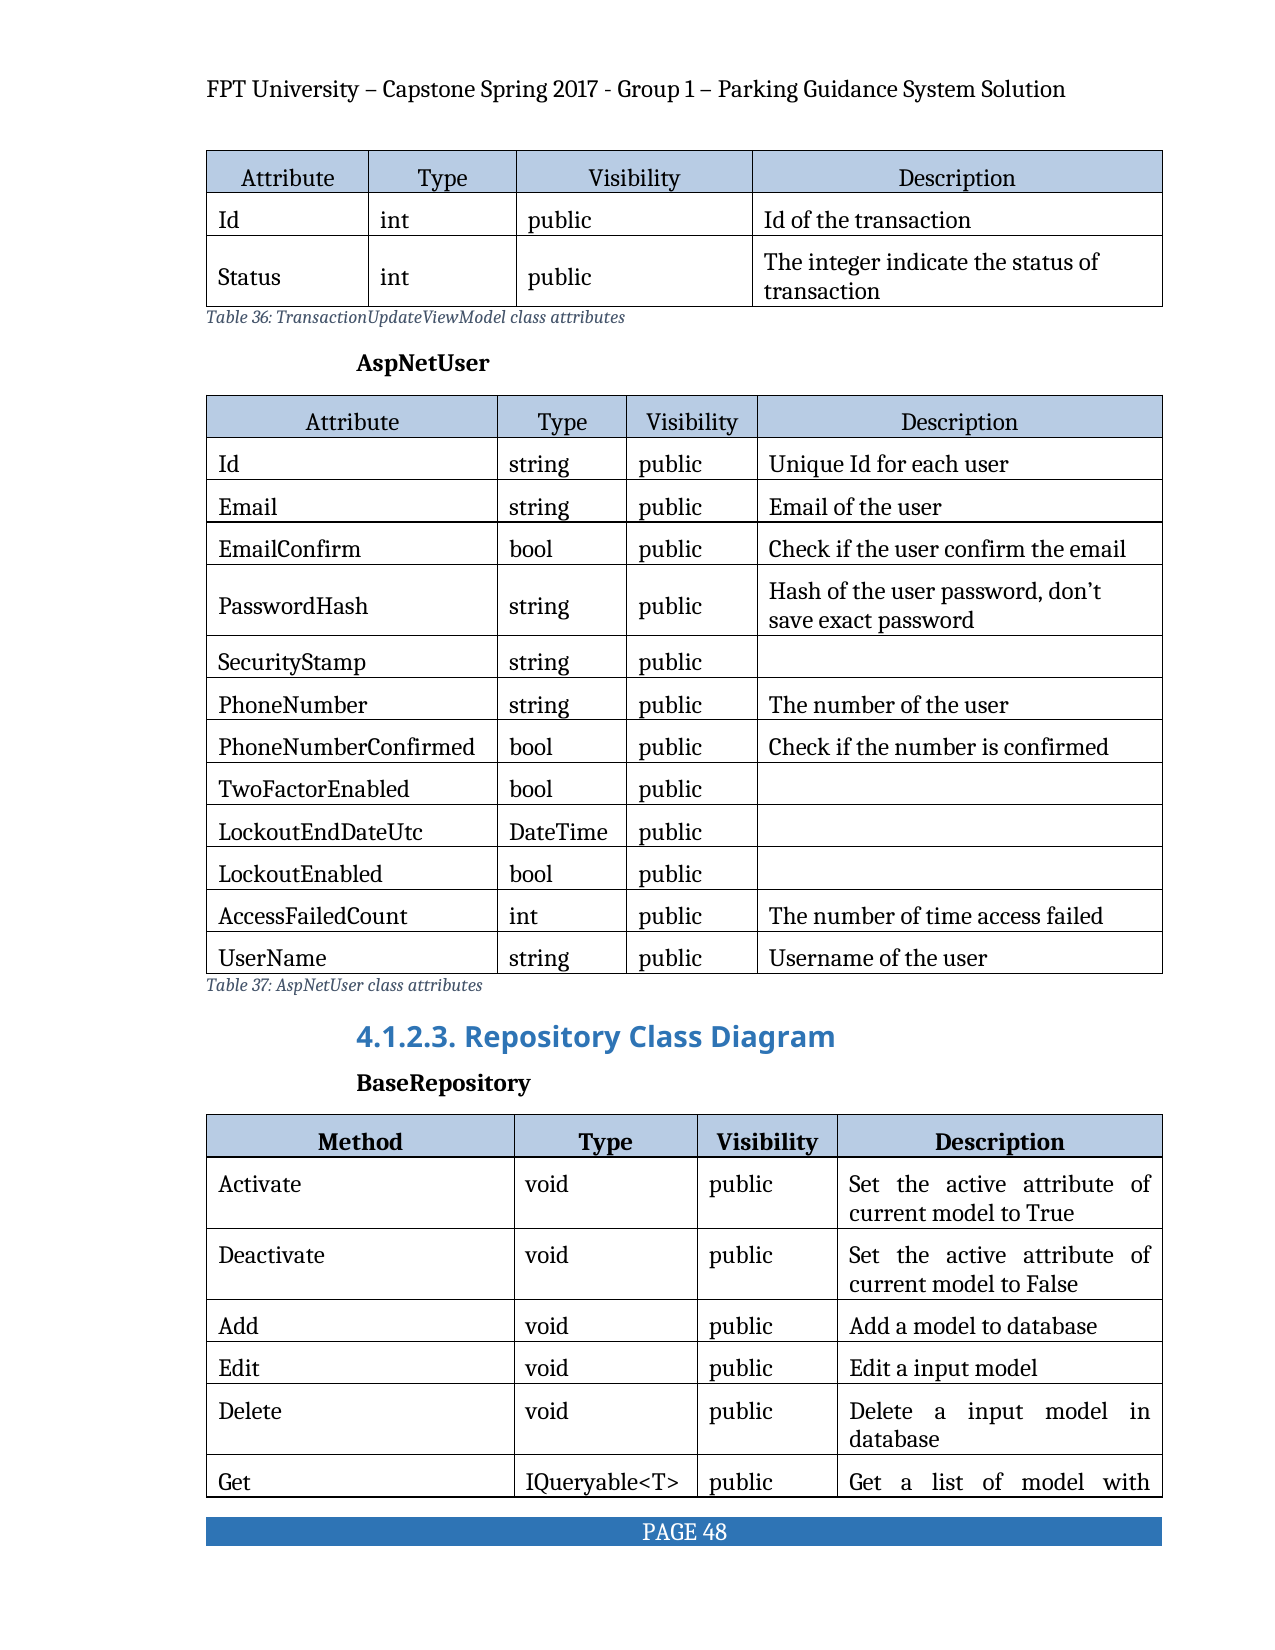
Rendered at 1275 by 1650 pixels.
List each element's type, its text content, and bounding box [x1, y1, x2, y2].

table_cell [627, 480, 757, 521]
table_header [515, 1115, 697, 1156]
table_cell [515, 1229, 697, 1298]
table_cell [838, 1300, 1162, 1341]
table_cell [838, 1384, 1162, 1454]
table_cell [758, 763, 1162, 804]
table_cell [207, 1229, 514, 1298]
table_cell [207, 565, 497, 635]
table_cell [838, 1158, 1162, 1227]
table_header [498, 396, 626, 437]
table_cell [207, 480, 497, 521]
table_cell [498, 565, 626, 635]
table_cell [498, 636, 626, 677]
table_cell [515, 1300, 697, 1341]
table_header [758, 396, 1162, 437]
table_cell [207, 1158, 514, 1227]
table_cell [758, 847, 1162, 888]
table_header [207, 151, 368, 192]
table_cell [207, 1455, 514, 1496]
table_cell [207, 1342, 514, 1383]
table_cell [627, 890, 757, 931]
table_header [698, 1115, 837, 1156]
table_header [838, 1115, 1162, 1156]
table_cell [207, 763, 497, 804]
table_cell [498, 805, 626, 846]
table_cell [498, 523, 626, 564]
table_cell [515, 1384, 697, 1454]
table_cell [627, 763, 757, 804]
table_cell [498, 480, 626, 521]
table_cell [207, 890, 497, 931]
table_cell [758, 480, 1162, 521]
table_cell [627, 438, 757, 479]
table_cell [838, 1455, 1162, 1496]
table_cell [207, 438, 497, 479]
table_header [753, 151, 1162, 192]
text AspNetUser [206, 349, 1162, 378]
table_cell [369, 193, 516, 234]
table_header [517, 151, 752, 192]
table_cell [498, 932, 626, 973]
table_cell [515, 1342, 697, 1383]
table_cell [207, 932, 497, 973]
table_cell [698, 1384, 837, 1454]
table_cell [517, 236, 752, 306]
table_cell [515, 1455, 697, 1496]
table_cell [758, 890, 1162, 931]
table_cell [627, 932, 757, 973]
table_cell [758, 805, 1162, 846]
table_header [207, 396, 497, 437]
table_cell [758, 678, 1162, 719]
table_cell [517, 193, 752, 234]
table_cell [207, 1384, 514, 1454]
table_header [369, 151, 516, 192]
subtitle Repository Class Diagram [206, 1016, 1162, 1056]
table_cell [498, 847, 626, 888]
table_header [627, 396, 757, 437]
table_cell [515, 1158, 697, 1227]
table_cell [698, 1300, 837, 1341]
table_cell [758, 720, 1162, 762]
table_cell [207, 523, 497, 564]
text BaseRepository [319, 1069, 1162, 1097]
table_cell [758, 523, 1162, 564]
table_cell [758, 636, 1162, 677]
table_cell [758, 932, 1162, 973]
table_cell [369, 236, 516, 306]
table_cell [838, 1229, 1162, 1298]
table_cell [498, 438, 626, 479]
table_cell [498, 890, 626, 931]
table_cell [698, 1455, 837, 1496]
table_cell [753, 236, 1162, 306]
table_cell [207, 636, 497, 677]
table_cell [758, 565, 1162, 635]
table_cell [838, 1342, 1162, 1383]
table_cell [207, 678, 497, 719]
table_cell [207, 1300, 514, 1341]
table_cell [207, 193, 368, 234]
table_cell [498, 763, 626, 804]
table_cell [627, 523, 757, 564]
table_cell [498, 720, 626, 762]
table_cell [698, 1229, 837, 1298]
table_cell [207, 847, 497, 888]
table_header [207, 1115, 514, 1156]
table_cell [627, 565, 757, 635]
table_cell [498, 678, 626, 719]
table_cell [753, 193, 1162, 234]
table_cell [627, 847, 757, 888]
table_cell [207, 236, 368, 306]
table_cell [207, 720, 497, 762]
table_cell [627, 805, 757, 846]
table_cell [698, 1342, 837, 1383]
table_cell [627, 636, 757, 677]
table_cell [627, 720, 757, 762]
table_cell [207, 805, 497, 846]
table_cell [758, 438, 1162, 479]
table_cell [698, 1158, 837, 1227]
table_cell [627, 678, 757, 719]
